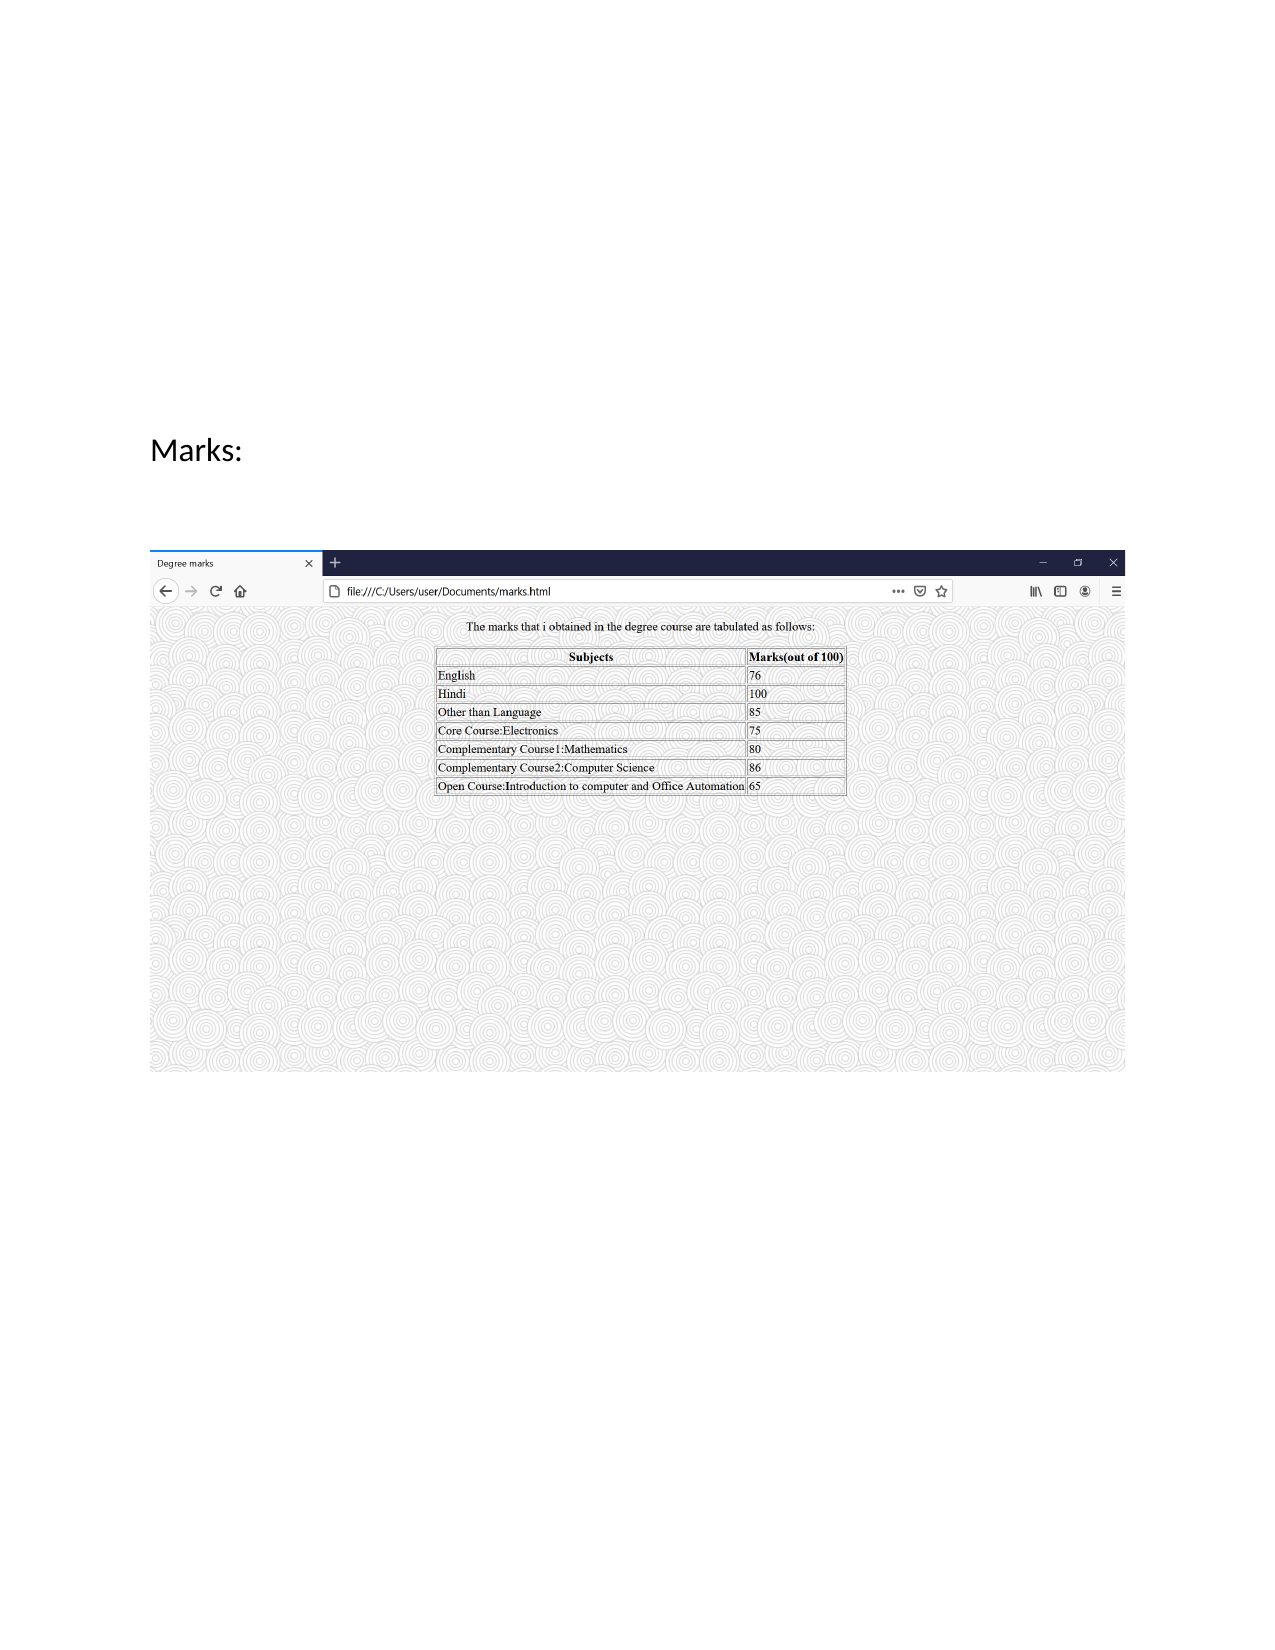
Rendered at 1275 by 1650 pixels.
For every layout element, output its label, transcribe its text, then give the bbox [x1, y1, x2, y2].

picture [150, 550, 1125, 1072]
text Marks: [150, 429, 1125, 470]
